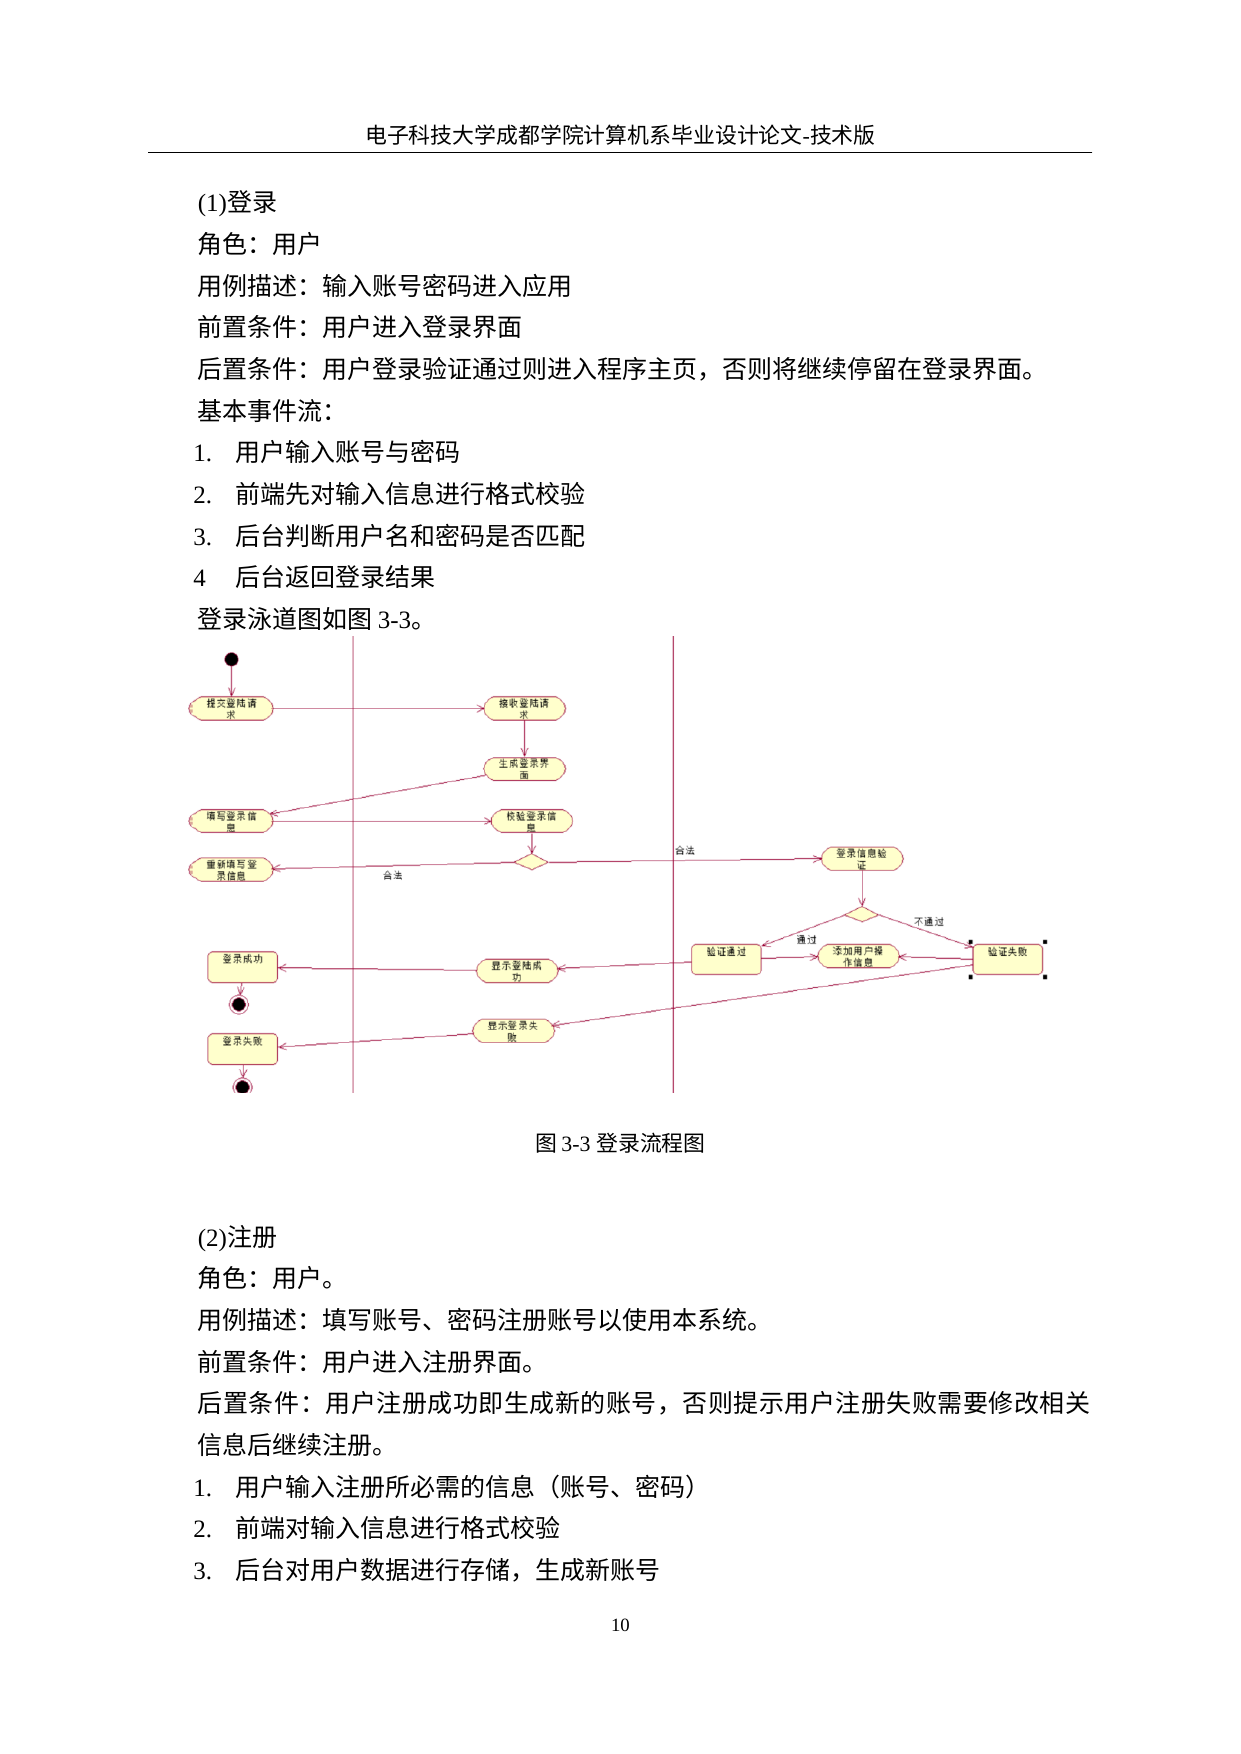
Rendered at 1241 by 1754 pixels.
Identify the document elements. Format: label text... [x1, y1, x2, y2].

text 角色：用户。 [198, 1254, 1092, 1296]
text 基本事件流： [198, 387, 1092, 428]
text 角色：用户 [198, 220, 1092, 262]
text 后置条件：用户注册成功即生成新的账号，否则提示用户注册失败需要修改相关信息后继续注册。 [198, 1379, 1092, 1463]
text 前置条件：用户进入登录界面 [198, 303, 1092, 345]
text 用例描述：输入账号密码进入应用 [198, 262, 1092, 303]
text 2. 前端对输入信息进行格式校验 [148, 1504, 1092, 1546]
text 前置条件：用户进入注册界面。 [198, 1338, 1092, 1379]
text 后置条件：用户登录验证通过则进入程序主页，否则将继续停留在登录界面。 [198, 345, 1092, 387]
text 4 后台返回登录结果 [148, 553, 1092, 595]
picture [188, 636, 1053, 1093]
text 2. 前端先对输入信息进行格式校验 [148, 470, 1092, 512]
text 3. 后台判断用户名和密码是否匹配 [148, 512, 1092, 553]
text 图3-3 登录流程图 [148, 1125, 1092, 1159]
text 登录泳道图如图3-3。 [198, 595, 1092, 637]
text (1)登录 [198, 178, 1092, 220]
text (2)注册 [198, 1213, 1092, 1254]
text 3. 后台对用户数据进行存储，生成新账号 [148, 1546, 1092, 1588]
text 1. 用户输入注册所必需的信息（账号、密码） [148, 1463, 1092, 1504]
text 1. 用户输入账号与密码 [148, 428, 1092, 470]
text 用例描述：填写账号、密码注册账号以使用本系统。 [198, 1296, 1092, 1338]
